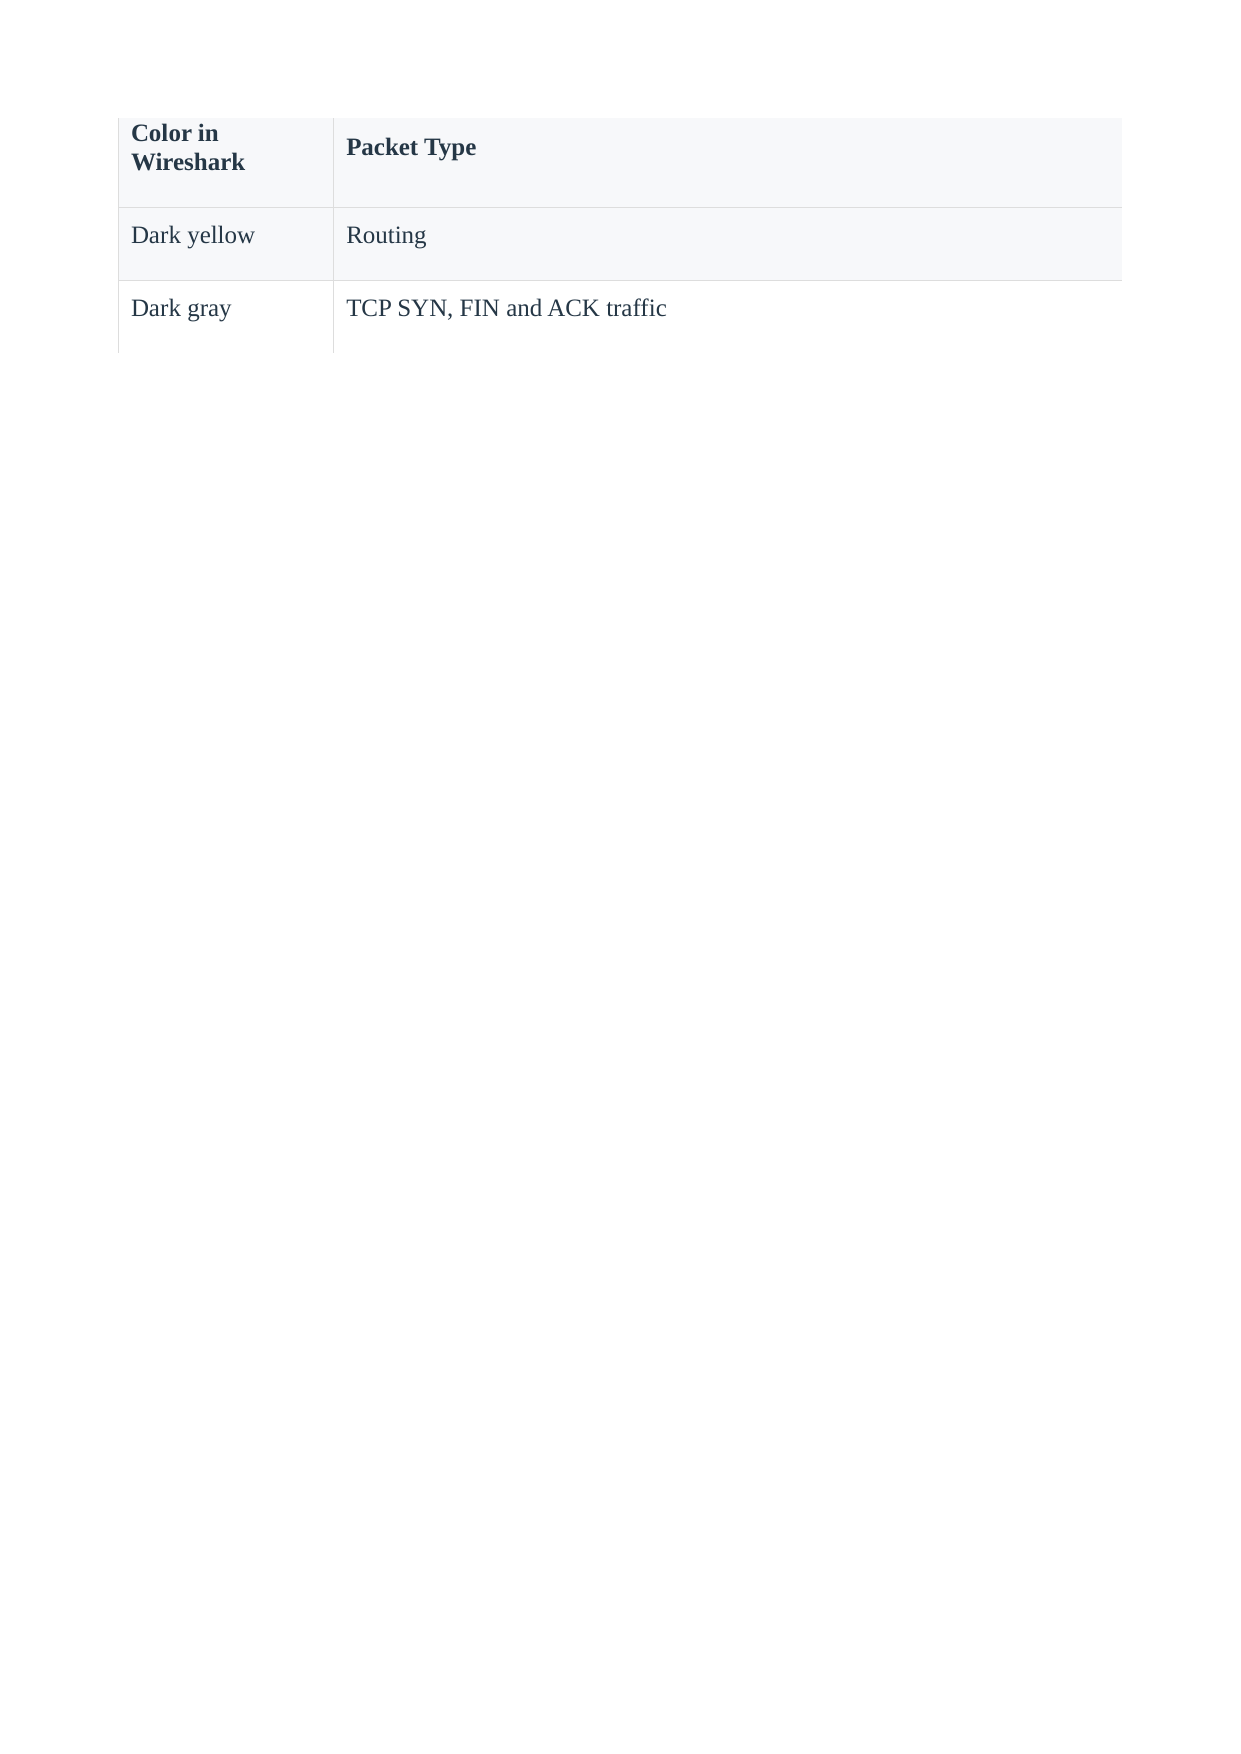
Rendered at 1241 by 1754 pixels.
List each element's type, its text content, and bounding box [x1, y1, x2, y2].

table_header Packet Type [334, 118, 1122, 207]
table_cell TCP SYN, FIN and ACK traffic [334, 281, 1122, 353]
table_cell Dark gray [119, 281, 333, 353]
table_header Color in Wireshark [119, 118, 333, 207]
table_cell Routing [334, 208, 1122, 280]
table_cell Dark yellow [119, 208, 333, 280]
